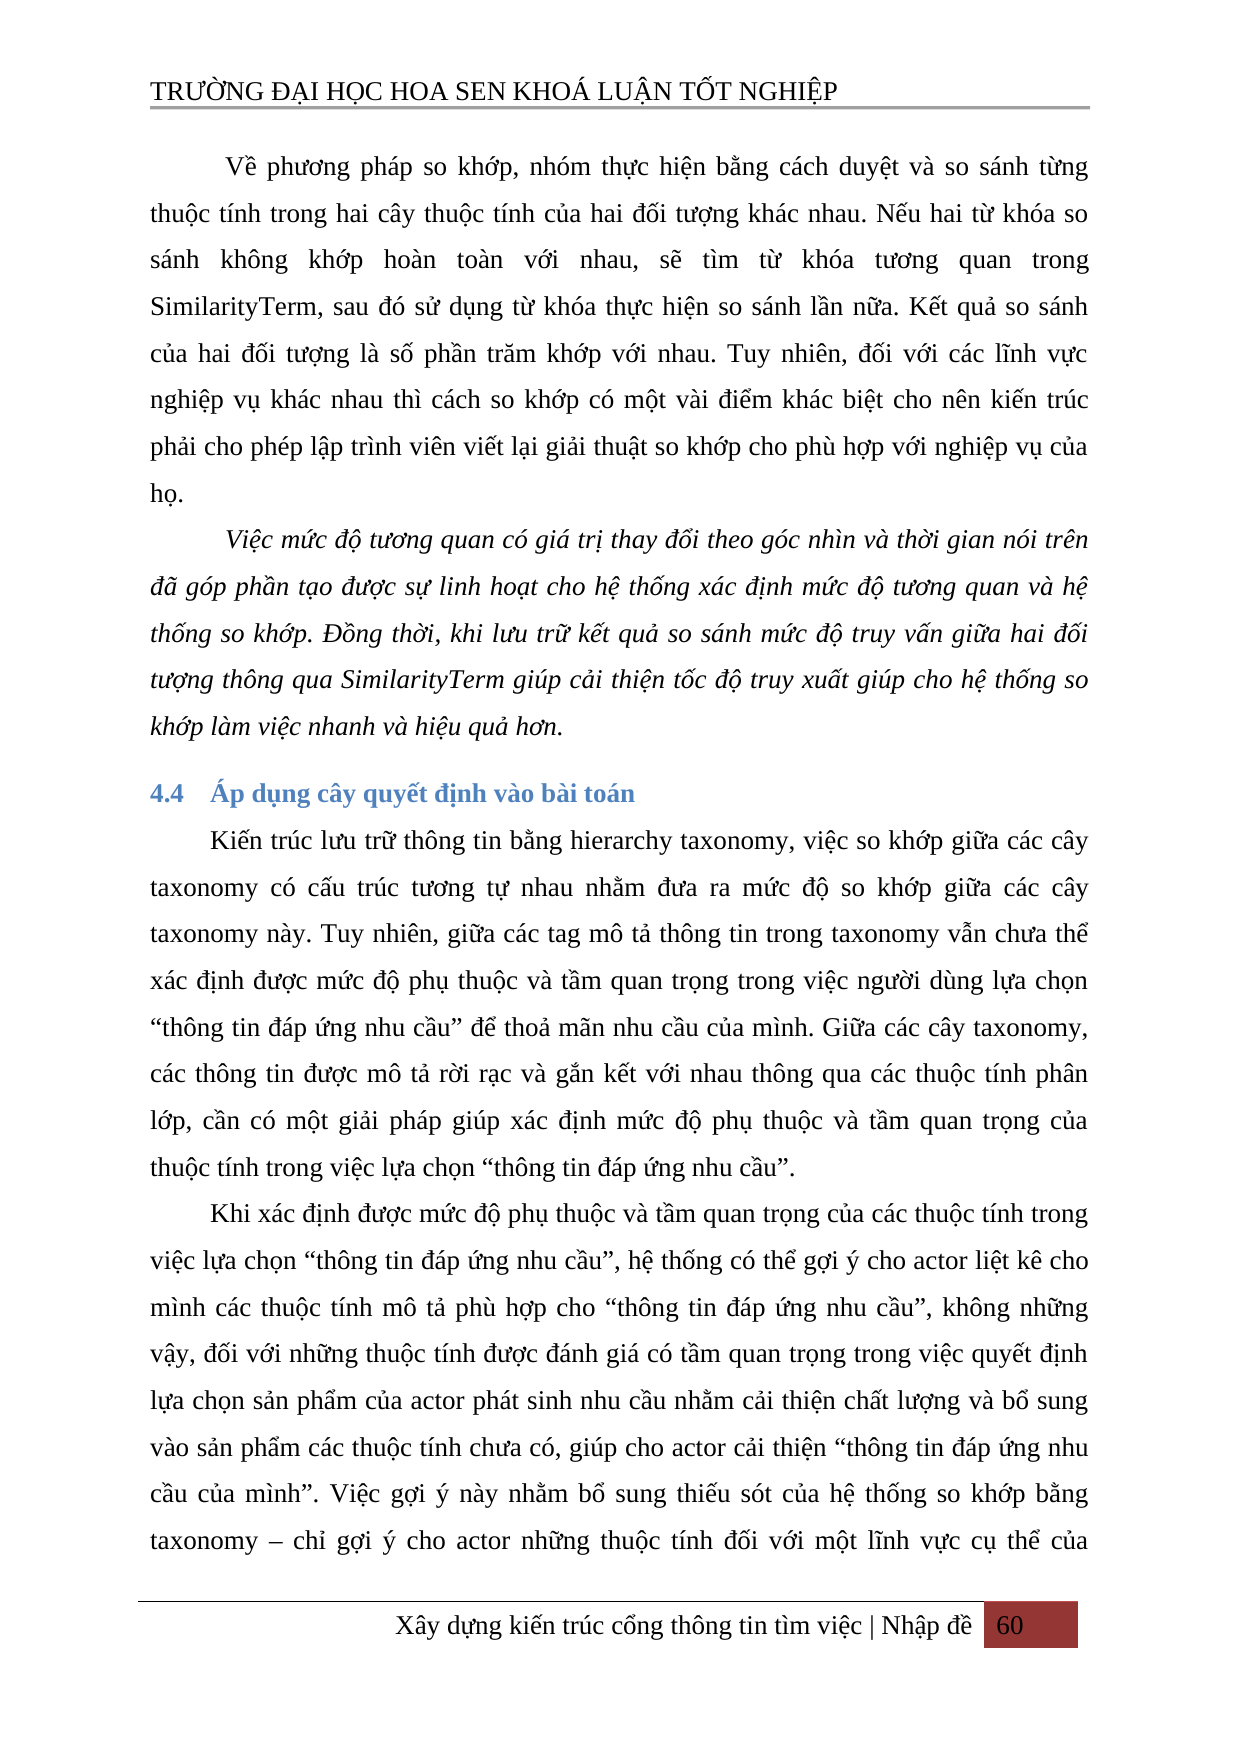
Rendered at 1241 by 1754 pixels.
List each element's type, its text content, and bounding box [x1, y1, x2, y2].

text Việc mức độ tương quan có giá trị thay đổi theo góc nhìn và thời gian nói trên đã góp phần tạo được sự linh hoạt cho hệ thống xác định mức độ tương quan và hệ thống so khớp. Đồng thời, khi lưu trữ kết quả so sánh mức độ truy vấn giữa hai đối tượng thông qua SimilarityTerm giúp cải thiện tốc độ truy xuất giúp cho hệ thống so khớp làm việc nhanh và hiệu quả hơn. [150, 523, 1090, 741]
text Về phương pháp so khớp, nhóm thực hiện bằng cách duyệt và so sánh từng thuộc tính trong hai cây thuộc tính của hai đối tượng khác nhau. Nếu hai từ khóa so sánh không khớp hoàn toàn với nhau, sẽ tìm từ khóa tương quan trong SimilarityTerm, sau đó sử dụng từ khóa thực hiện so sánh lần nữa. Kết quả so sánh của hai đối tượng là số phần trăm khớp với nhau. Tuy nhiên, đối với các lĩnh vực nghiệp vụ khác nhau thì cách so khớp có một vài điểm khác biệt cho nên kiến trúc phải cho phép lập trình viên viết lại giải thuật so khớp cho phù hợp với nghiệp vụ của họ. [150, 150, 1090, 508]
subtitle Áp dụng cây quyết định vào bài toán [150, 777, 1090, 809]
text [150, 1197, 1090, 1555]
text Kiến trúc lưu trữ thông tin bằng hierarchy taxonomy, việc so khớp giữa các cây taxonomy có cấu trúc tương tự nhau nhằm đưa ra mức độ so khớp giữa các cây taxonomy này. Tuy nhiên, giữa các tag mô tả thông tin trong taxonomy vẫn chưa thể xác định được mức độ phụ thuộc và tầm quan trọng trong việc người dùng lựa chọn “thông tin đáp ứng nhu cầu” để thoả mãn nhu cầu của mình. Giữa các cây taxonomy, các thông tin được mô tả rời rạc và gắn kết với nhau thông qua các thuộc tính phân lớp, cần có một giải pháp giúp xác định mức độ phụ thuộc và tầm quan trọng của thuộc tính trong việc lựa chọn “thông tin đáp ứng nhu cầu”. [150, 824, 1090, 1182]
